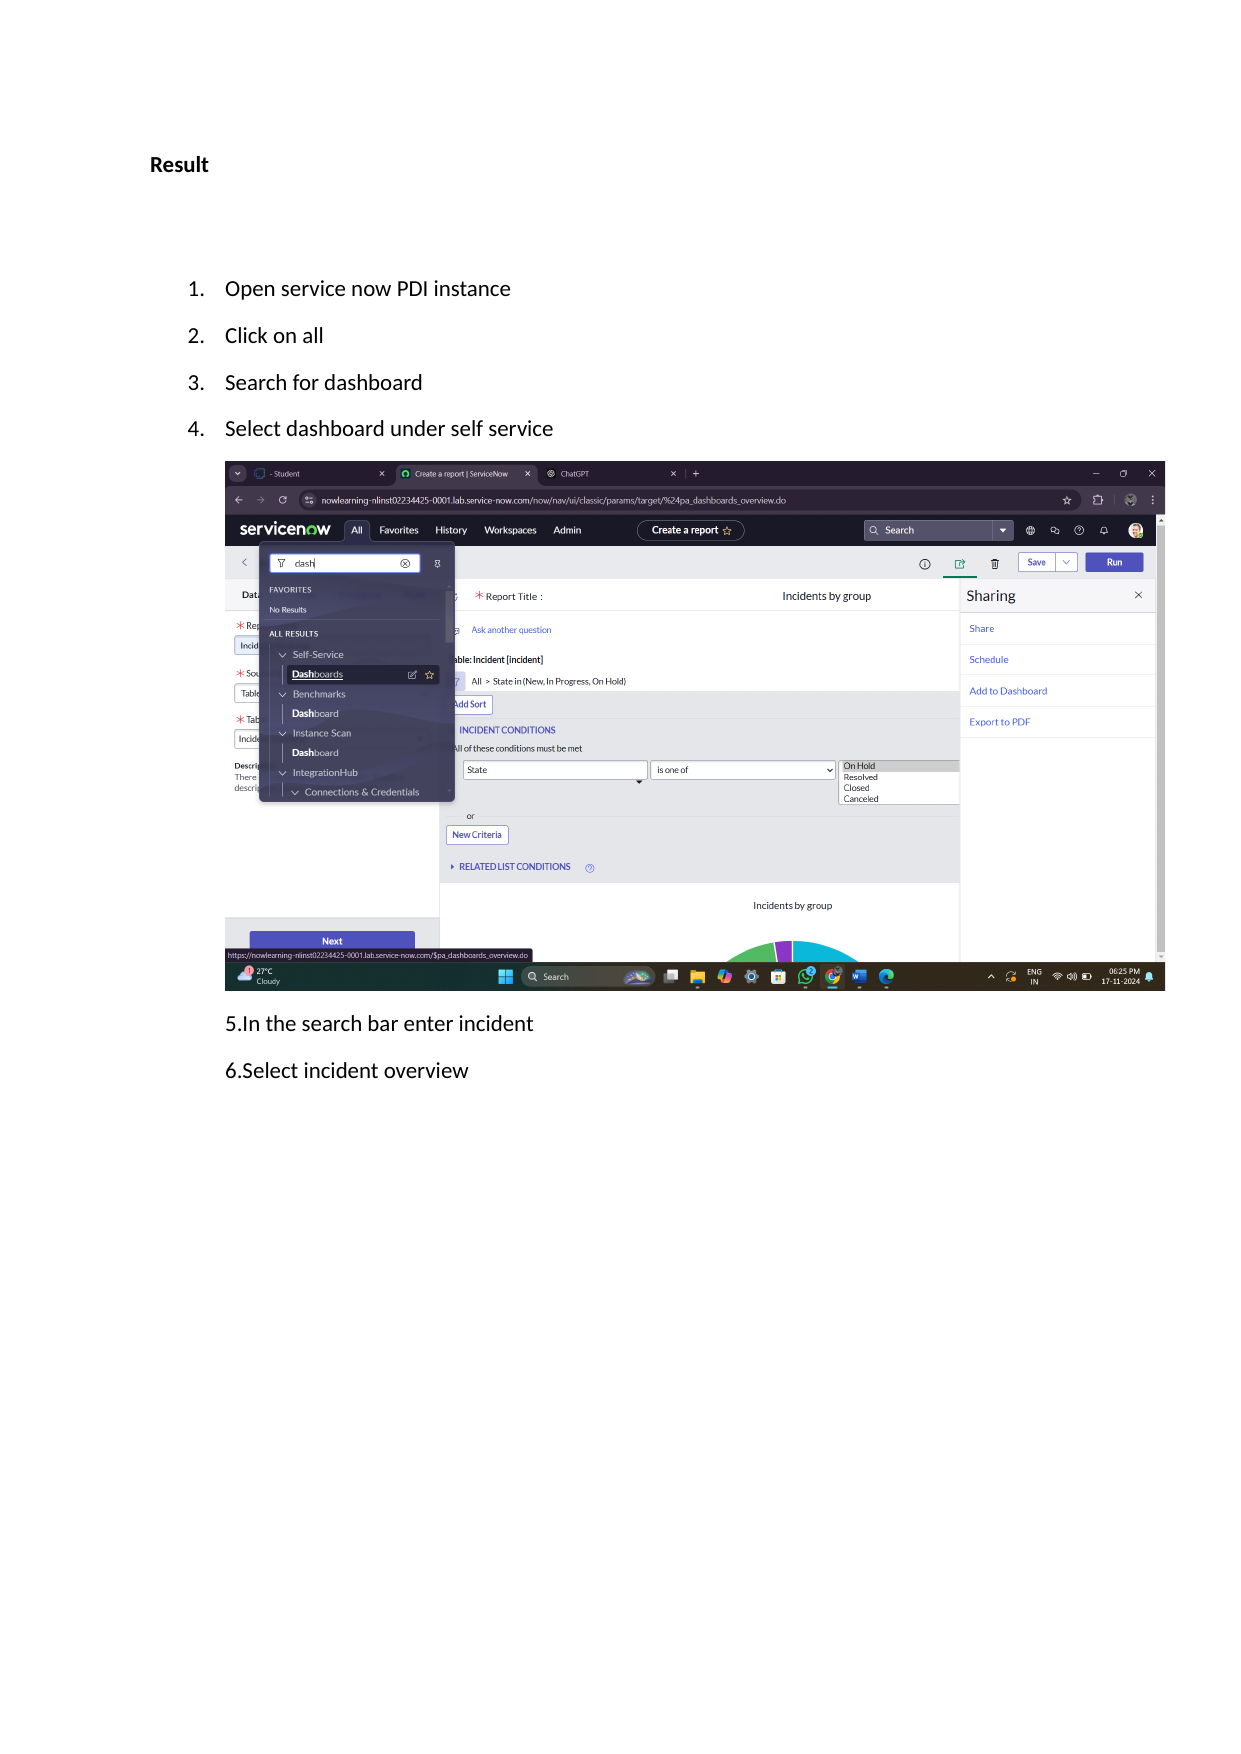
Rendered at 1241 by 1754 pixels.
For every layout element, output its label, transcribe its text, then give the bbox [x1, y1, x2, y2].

list Select dashboard under self service [187, 414, 1090, 443]
picture [225, 461, 1166, 991]
text 6.Select incident overview [225, 1056, 1090, 1114]
text Result [150, 150, 1090, 178]
text 5.In the search bar enter incident [225, 1009, 1090, 1037]
list Click on all [187, 321, 1090, 349]
list Search for dashboard [187, 368, 1090, 396]
list Open service now PDI instance [187, 274, 1090, 302]
